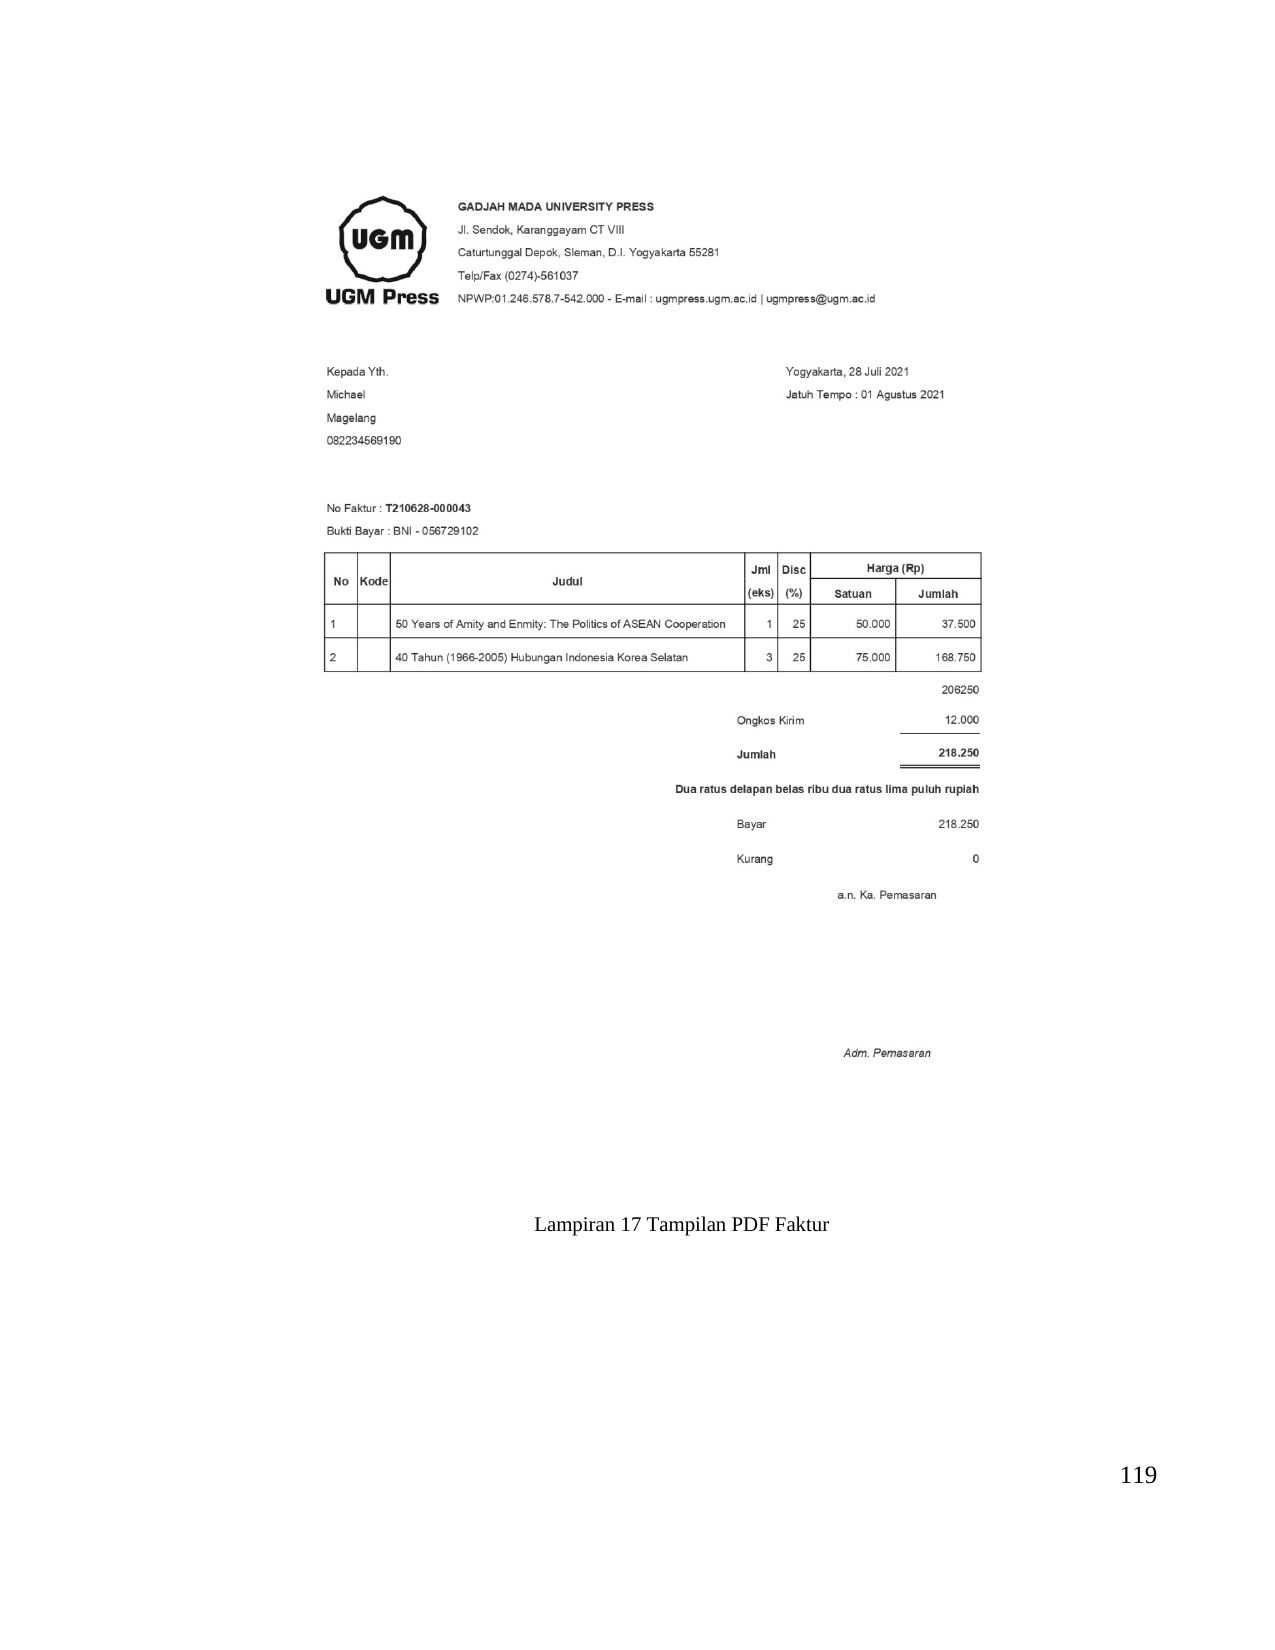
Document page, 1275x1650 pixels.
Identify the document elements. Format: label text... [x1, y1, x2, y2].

picture [281, 147, 1024, 1198]
